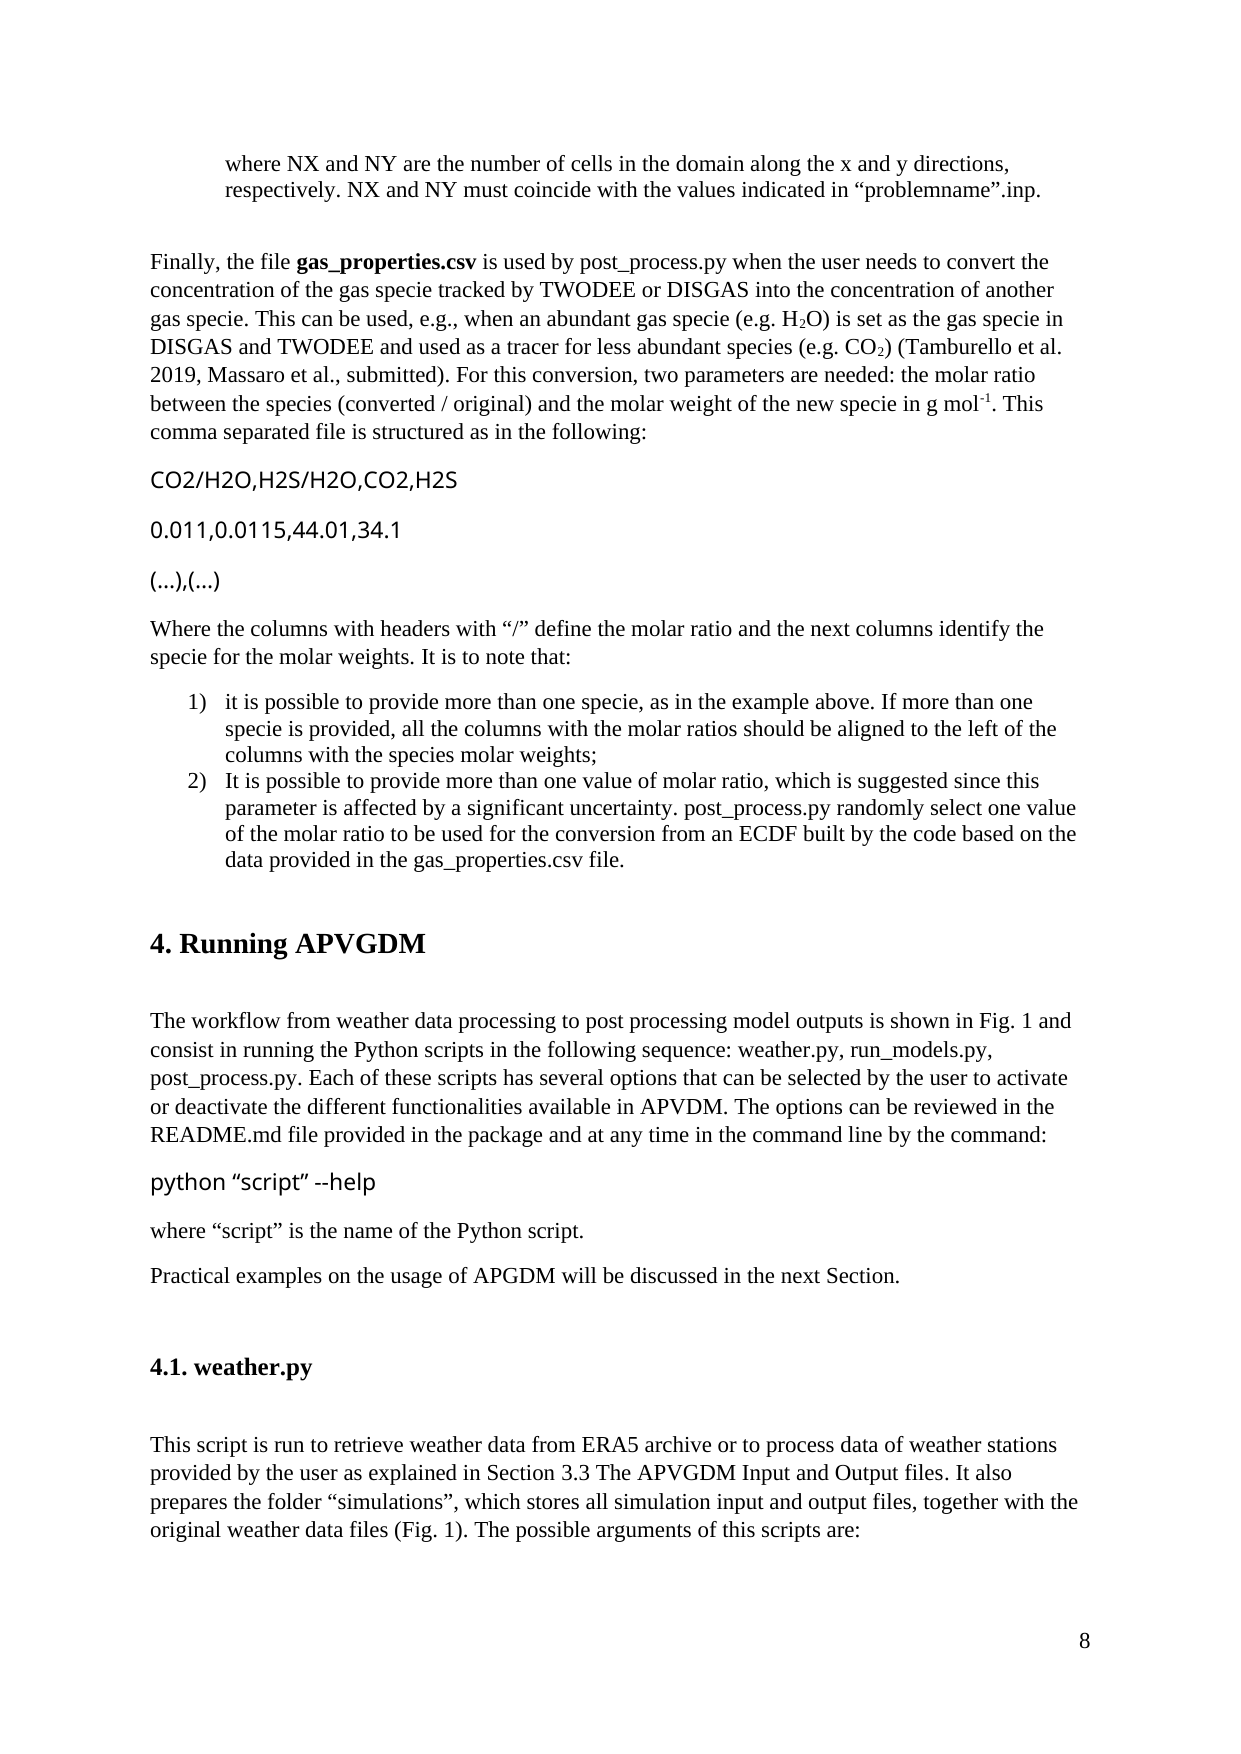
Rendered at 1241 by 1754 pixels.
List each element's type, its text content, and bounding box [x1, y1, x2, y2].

text Practical examples on the usage of APGDM will be discussed in the next Section. [150, 1262, 1090, 1288]
text The workflow from weather data processing to post processing model outputs is shown in Fig. 1 and consist in running the Python scripts in the following sequence: weather.py, run_models.py, post_process.py. Each of these scripts has several options that can be selected by the user to activate or deactivate the different functionalities available in APVDM. The options can be reviewed in the README.md file provided in the package and at any time in the command line by the command: [150, 1007, 1090, 1148]
text CO2/H2O,H2S/H2O,CO2,H2S [150, 463, 1090, 495]
list It is possible to provide more than one value of molar ratio, which is suggested since this parameter is affected by a significant uncertainty. post_process.py randomly select one value of the molar ratio to be used for the conversion from an ECDF built by the code based on the data provided in the gas_properties.csv file. [187, 767, 1090, 873]
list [187, 150, 1090, 203]
subtitle 4. Running APVGDM [150, 926, 1090, 960]
text 4.1. weather.py [150, 1352, 1090, 1381]
text 0.011,0.0115,44.01,34.1 [150, 514, 1090, 545]
list it is possible to provide more than one specie, as in the example above. If more than one specie is provided, all the columns with the molar ratios should be aligned to the left of the columns with the species molar weights; [187, 688, 1090, 767]
text Finally, the file gas_properties.csv is used by post_process.py when the user needs to convert the concentration of the gas specie tracked by TWODEE or DISGAS into the concentration of another gas specie. This can be used, e.g., when an abundant gas specie (e.g. H2O) is set as the gas specie in DISGAS and TWODEE and used as a tracer for less abundant species (e.g. CO2) (Tamburello et al. 2019, Massaro et al., submitted). For this conversion, two parameters are needed: the molar ratio between the species (converted / original) and the molar weight of the new specie in g mol-1. This comma separated file is structured as in the following: [150, 248, 1090, 445]
text where “script” is the name of the Python script. [150, 1217, 1090, 1243]
text (…),(…) [150, 564, 1090, 596]
text This script is run to retrieve weather data from ERA5 archive or to process data of weather stations provided by the user as explained in Section 3.3. It also prepares the folder “simulations”, which stores all simulation input and output files, together with the original weather data files (Fig. 1). The possible arguments of this scripts are: [150, 1431, 1090, 1542]
text Where the columns with headers with “/” define the molar ratio and the next columns identify the specie for the molar weights. It is to note that: [150, 615, 1090, 669]
text python “script” --help [150, 1166, 1090, 1198]
